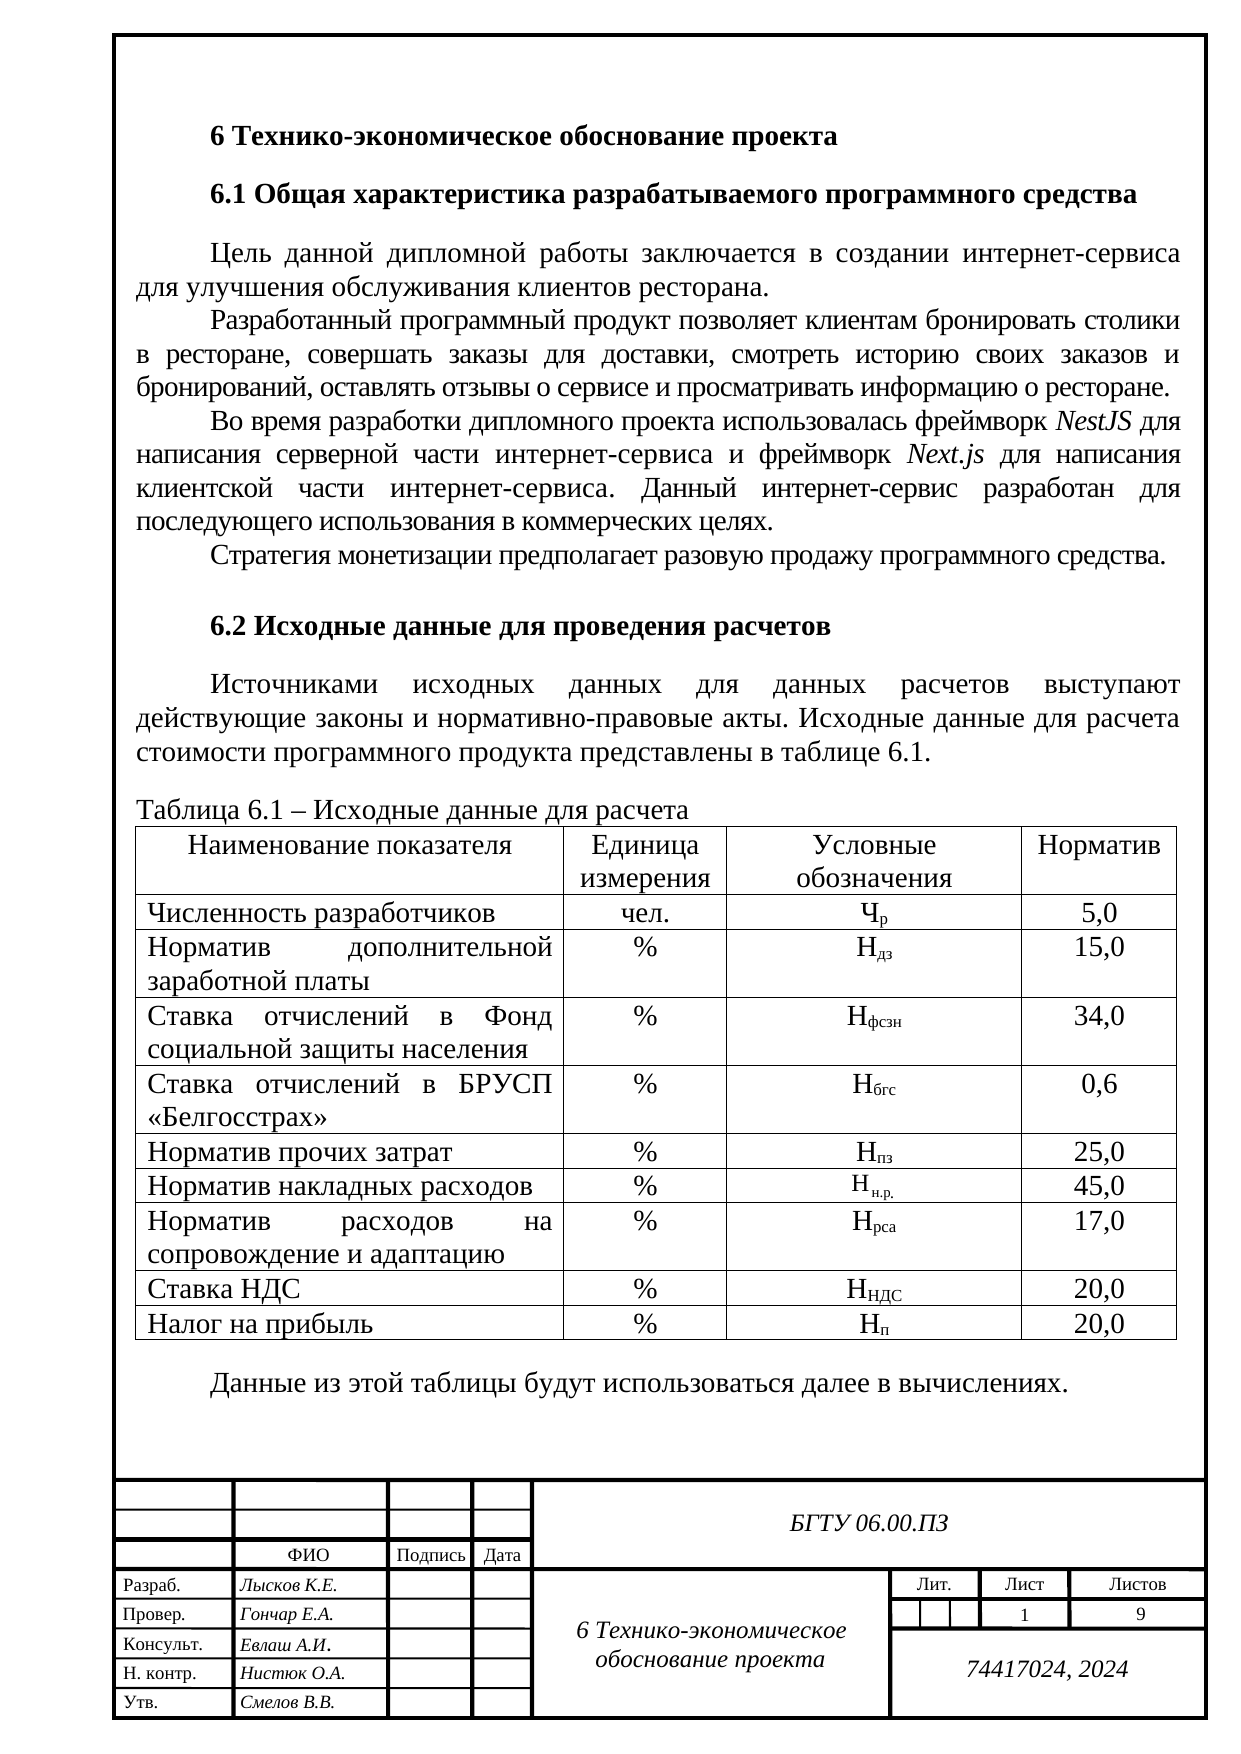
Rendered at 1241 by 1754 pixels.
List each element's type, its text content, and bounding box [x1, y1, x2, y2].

table_cell 20,0 [1022, 1306, 1176, 1339]
table_cell Численность разработчиков [136, 895, 563, 928]
table_cell 0,6 [1022, 1066, 1176, 1133]
text 6.2 Исходные данные для проведения расчетов [136, 608, 1181, 642]
table_header Наименование показателя [136, 827, 563, 894]
table_cell 17,0 [1022, 1203, 1176, 1270]
table_cell % [564, 1134, 726, 1167]
table_cell % [564, 1169, 726, 1202]
table_cell 45,0 [1022, 1169, 1176, 1202]
table_cell Нпз [727, 1134, 1021, 1167]
table_cell 15,0 [1022, 930, 1176, 997]
table_cell Нбгс [727, 1066, 1021, 1133]
table_cell % [564, 998, 726, 1065]
table_cell % [564, 930, 726, 997]
table_cell % [564, 1203, 726, 1270]
table_cell Налог на прибыль [136, 1306, 563, 1339]
text Разработанный программный продукт позволяет клиентам бронировать столики в ресторане, совершать заказы для доставки, смотреть историю своих заказов и бронирований, оставлять отзывы о сервисе и просматривать информацию о ресторане. [136, 302, 1181, 403]
table_cell 34,0 [1022, 998, 1176, 1065]
table_cell 25,0 [1022, 1134, 1176, 1167]
text Данные из этой таблицы будут использоваться далее в вычислениях. [136, 1365, 1181, 1399]
table_cell . [727, 1169, 1021, 1202]
text 6.1 Общая характеристика разрабатываемого программного средства [136, 177, 1181, 210]
table_cell Ставка НДС [136, 1271, 563, 1305]
table_cell Норматив дополнительной заработной платы [136, 930, 563, 997]
text Таблица 6.1 – Исходные данные для расчета [136, 792, 1181, 826]
table_cell % [564, 1066, 726, 1133]
table_cell чел. [564, 895, 726, 928]
table_cell Норматив расходов на сопровождение и адаптацию [136, 1203, 563, 1270]
table_cell Нп [727, 1306, 1021, 1339]
table_cell Норматив накладных расходов [136, 1169, 563, 1202]
table_cell Норматив прочих затрат [136, 1134, 563, 1167]
table_cell Ставка отчислений в БРУСП «Белгосстрах» [136, 1066, 563, 1133]
table_cell ННДС [727, 1271, 1021, 1305]
table_cell Ставка отчислений в Фонд социальной защиты населения [136, 998, 563, 1065]
table_cell Ндз [727, 930, 1021, 997]
table_cell 20,0 [1022, 1271, 1176, 1305]
text Стратегия монетизации предполагает разовую продажу программного средства. [136, 537, 1181, 571]
table_cell 5,0 [1022, 895, 1176, 928]
table_header Условные обозначения [727, 827, 1021, 894]
table_cell % [564, 1306, 726, 1339]
table_header Норматив [1022, 827, 1176, 894]
text Источниками исходных данных для данных расчетов выступают действующие законы и нормативно-правовые акты. Исходные данные для расчета стоимости программного продукта представлены в таблице 6.1. [136, 667, 1181, 767]
table_header Единица измерения [564, 827, 726, 894]
table_cell Нрса [727, 1203, 1021, 1270]
text Во время разработки дипломного проекта использовалась фреймворк NestJS для написания серверной части интернет-сервиса и фреймворк Next.js для написания клиентской части интернет-сервиса. Данный интернет-сервис разработан для последующего использования в коммерческих целях. [136, 403, 1181, 537]
table_cell % [564, 1271, 726, 1305]
table_cell Чр [727, 895, 1021, 928]
text 6 Технико-экономическое обоснование проекта [136, 118, 1181, 152]
table_cell Нфсзн [727, 998, 1021, 1065]
text Цель данной дипломной работы заключается в создании интернет-сервиса для улучшения обслуживания клиентов ресторана. [136, 235, 1181, 302]
